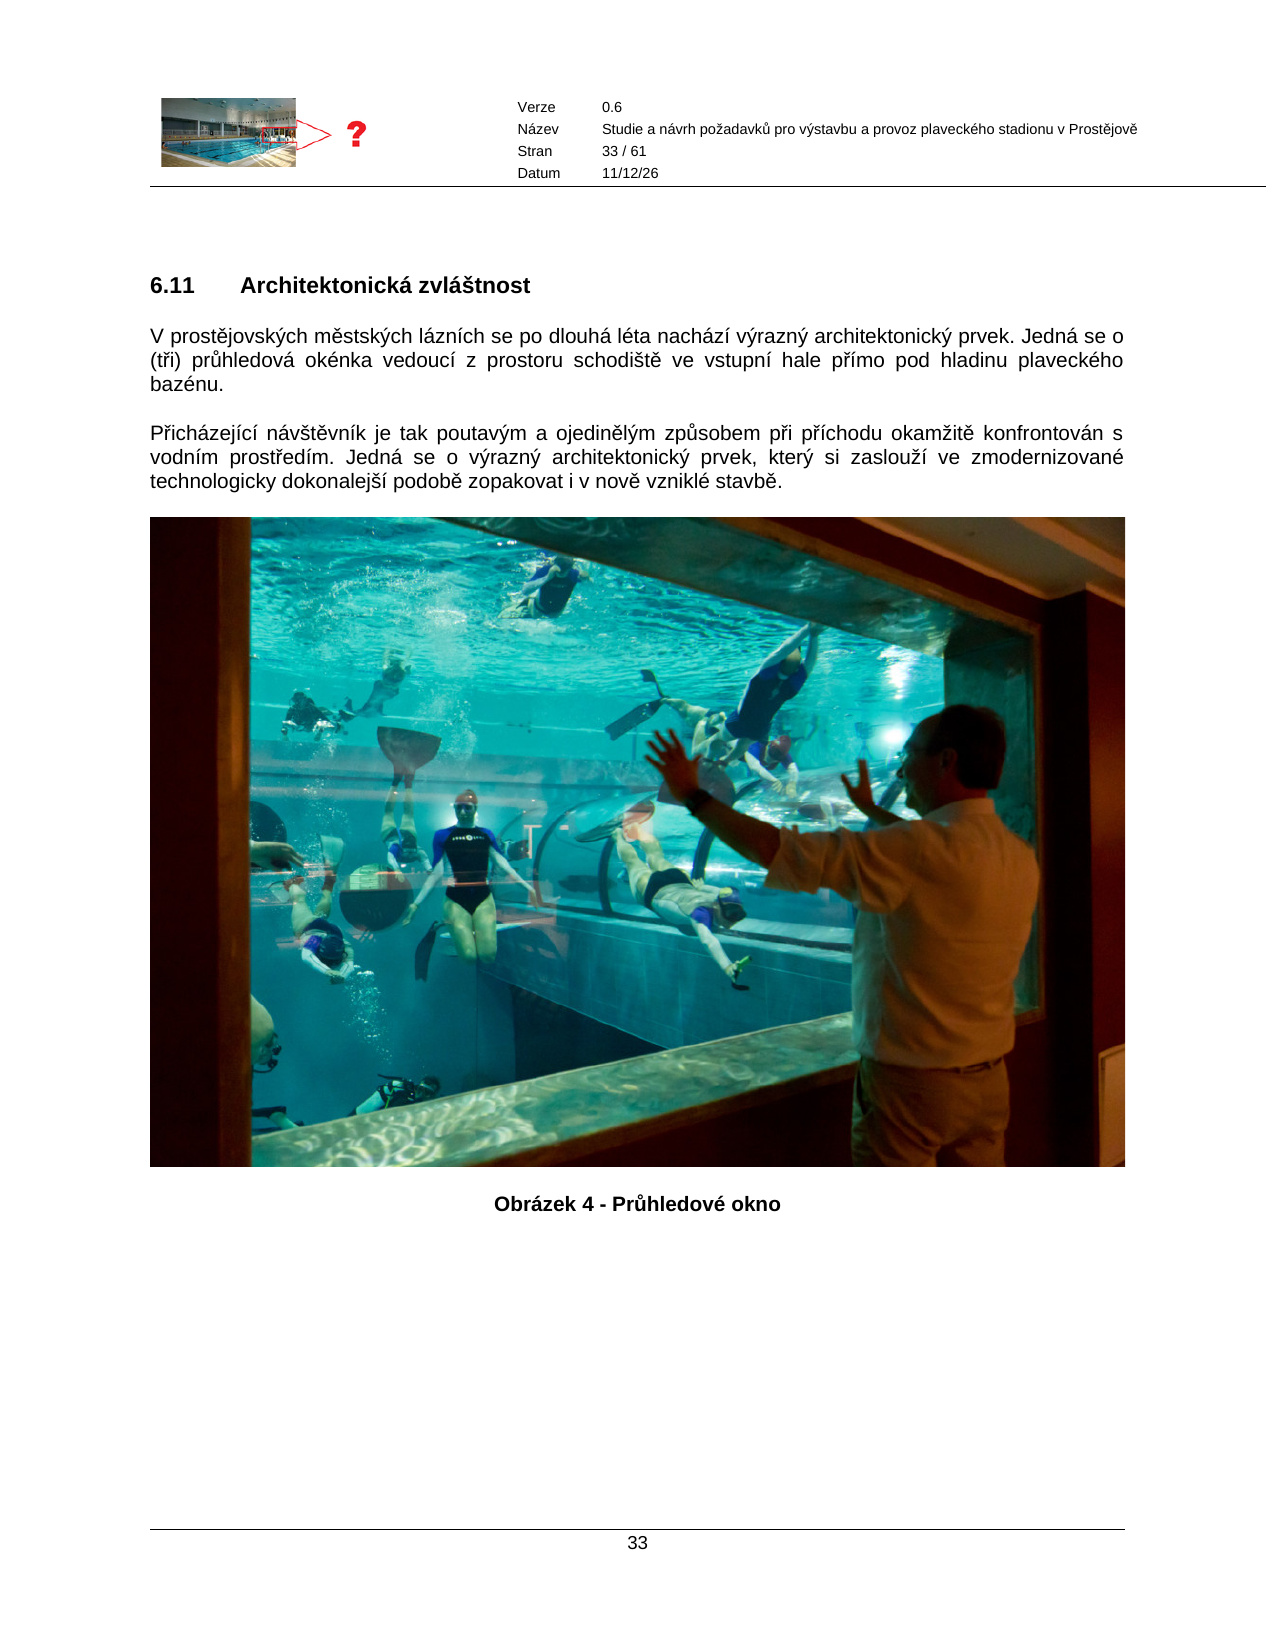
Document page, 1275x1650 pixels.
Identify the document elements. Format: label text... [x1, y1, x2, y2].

text Přicházející návštěvník je tak poutavým a ojedinělým způsobem při příchodu okamžitě konfrontován s vodním prostředím. Jedná se o výrazný architektonický prvek, který si zaslouží ve zmodernizované technologicky dokonalejší podobě zopakovat i v nově vzniklé stavbě. [150, 421, 1125, 493]
picture [150, 517, 1125, 1167]
text V prostějovských městských lázních se po dlouhá léta nachází výrazný architektonický prvek. Jedná se o (tři) průhledová okénka vedoucí z prostoru schodiště ve vstupní hale přímo pod hladinu plaveckého bazénu. [150, 324, 1125, 396]
picture [161, 98, 416, 167]
subtitle Architektonická zvláštnost [150, 272, 1125, 299]
